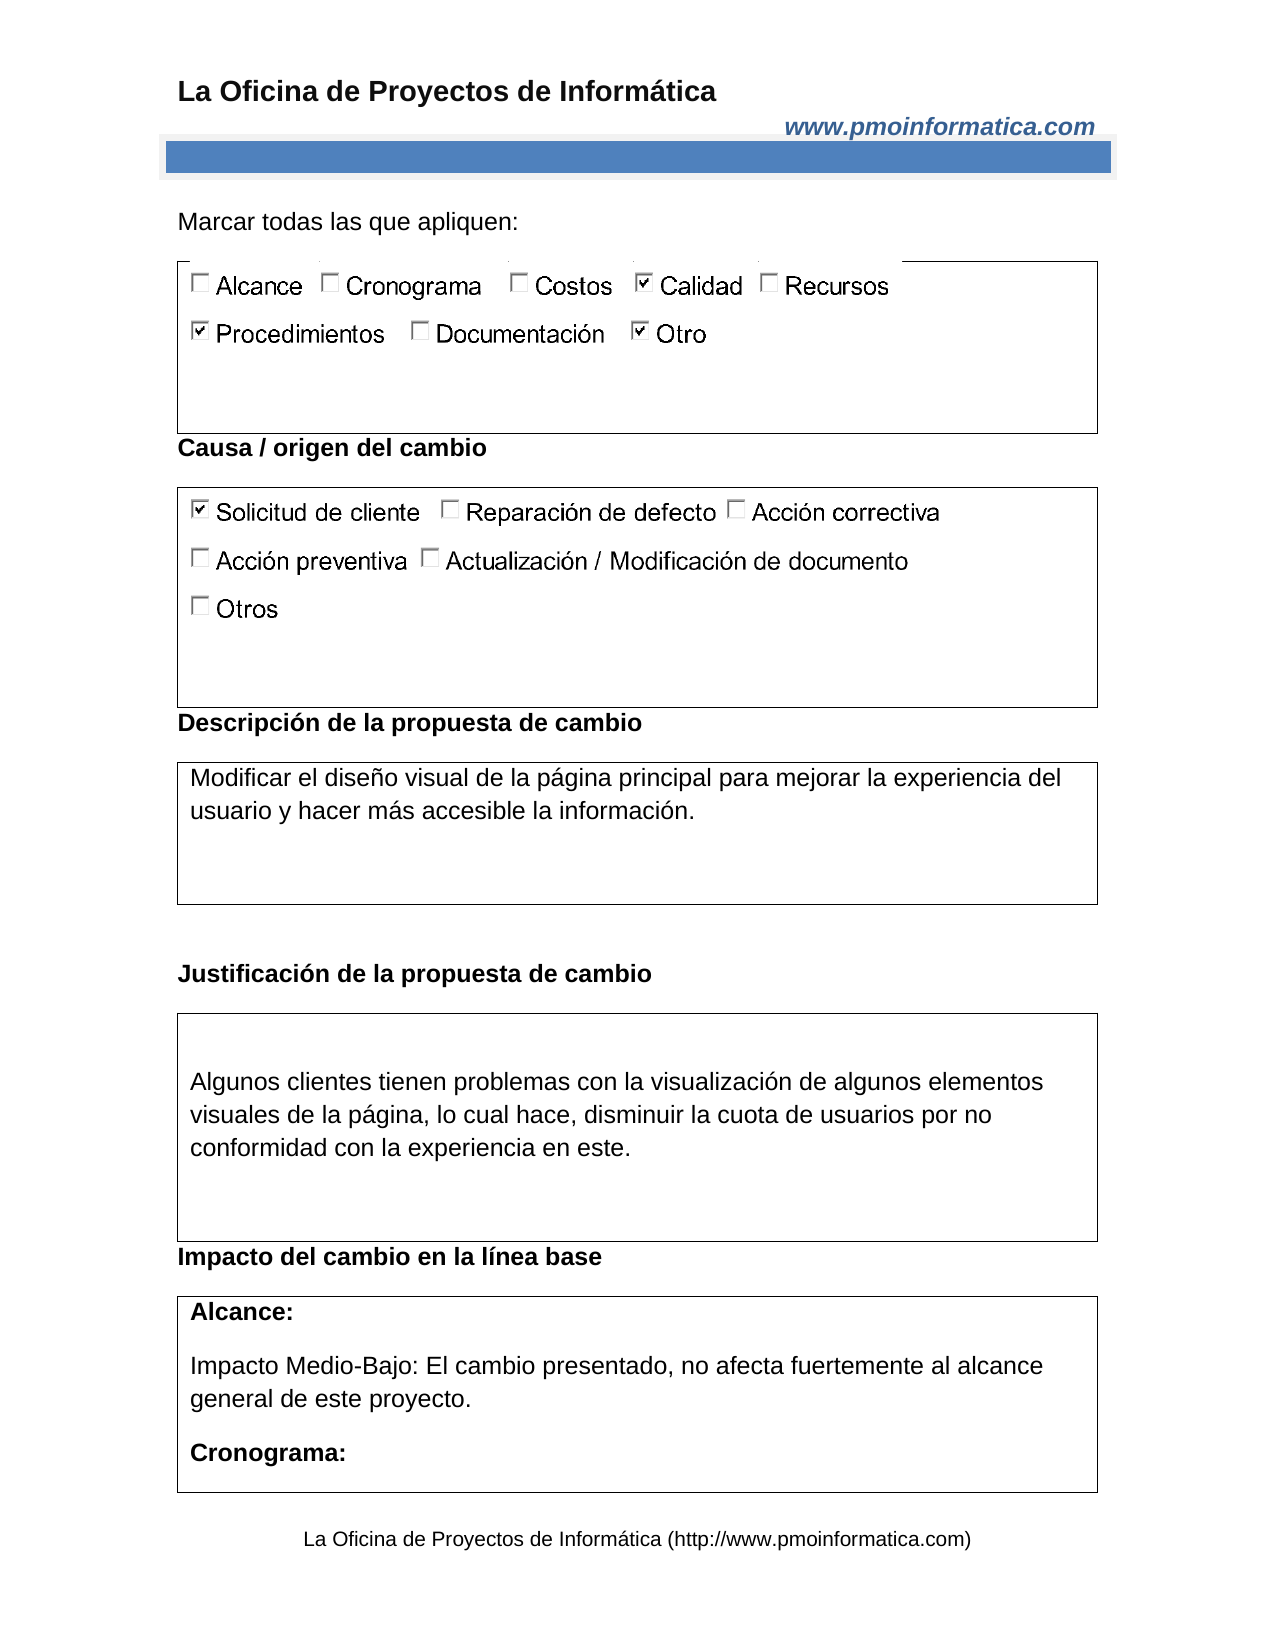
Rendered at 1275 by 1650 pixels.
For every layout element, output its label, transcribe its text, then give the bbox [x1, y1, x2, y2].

table_header Modificar el diseño visual de la página principal para mejorar la experiencia del usuario y hacer más accesible la información. [178, 763, 1097, 904]
text Causa / origen del cambio [177, 434, 1098, 462]
text Marcar todas las que apliquen: [177, 207, 1098, 236]
picture [189, 309, 744, 354]
table_header [178, 262, 1097, 432]
text Descripción de la propuesta de cambio [177, 708, 1098, 737]
picture [189, 584, 420, 629]
picture [189, 488, 956, 532]
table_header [178, 1297, 1097, 1492]
text Justificación de la propuesta de cambio [177, 959, 1098, 987]
picture [189, 261, 903, 306]
picture [189, 536, 928, 580]
text Impacto del cambio en la línea base [177, 1242, 1098, 1271]
table_header Algunos clientes tienen problemas con la visualización de algunos elementos visuales de la página, lo cual hace, disminuir la cuota de usuarios por no conformidad con la experiencia en este. [178, 1014, 1097, 1241]
table_header [178, 488, 1097, 707]
